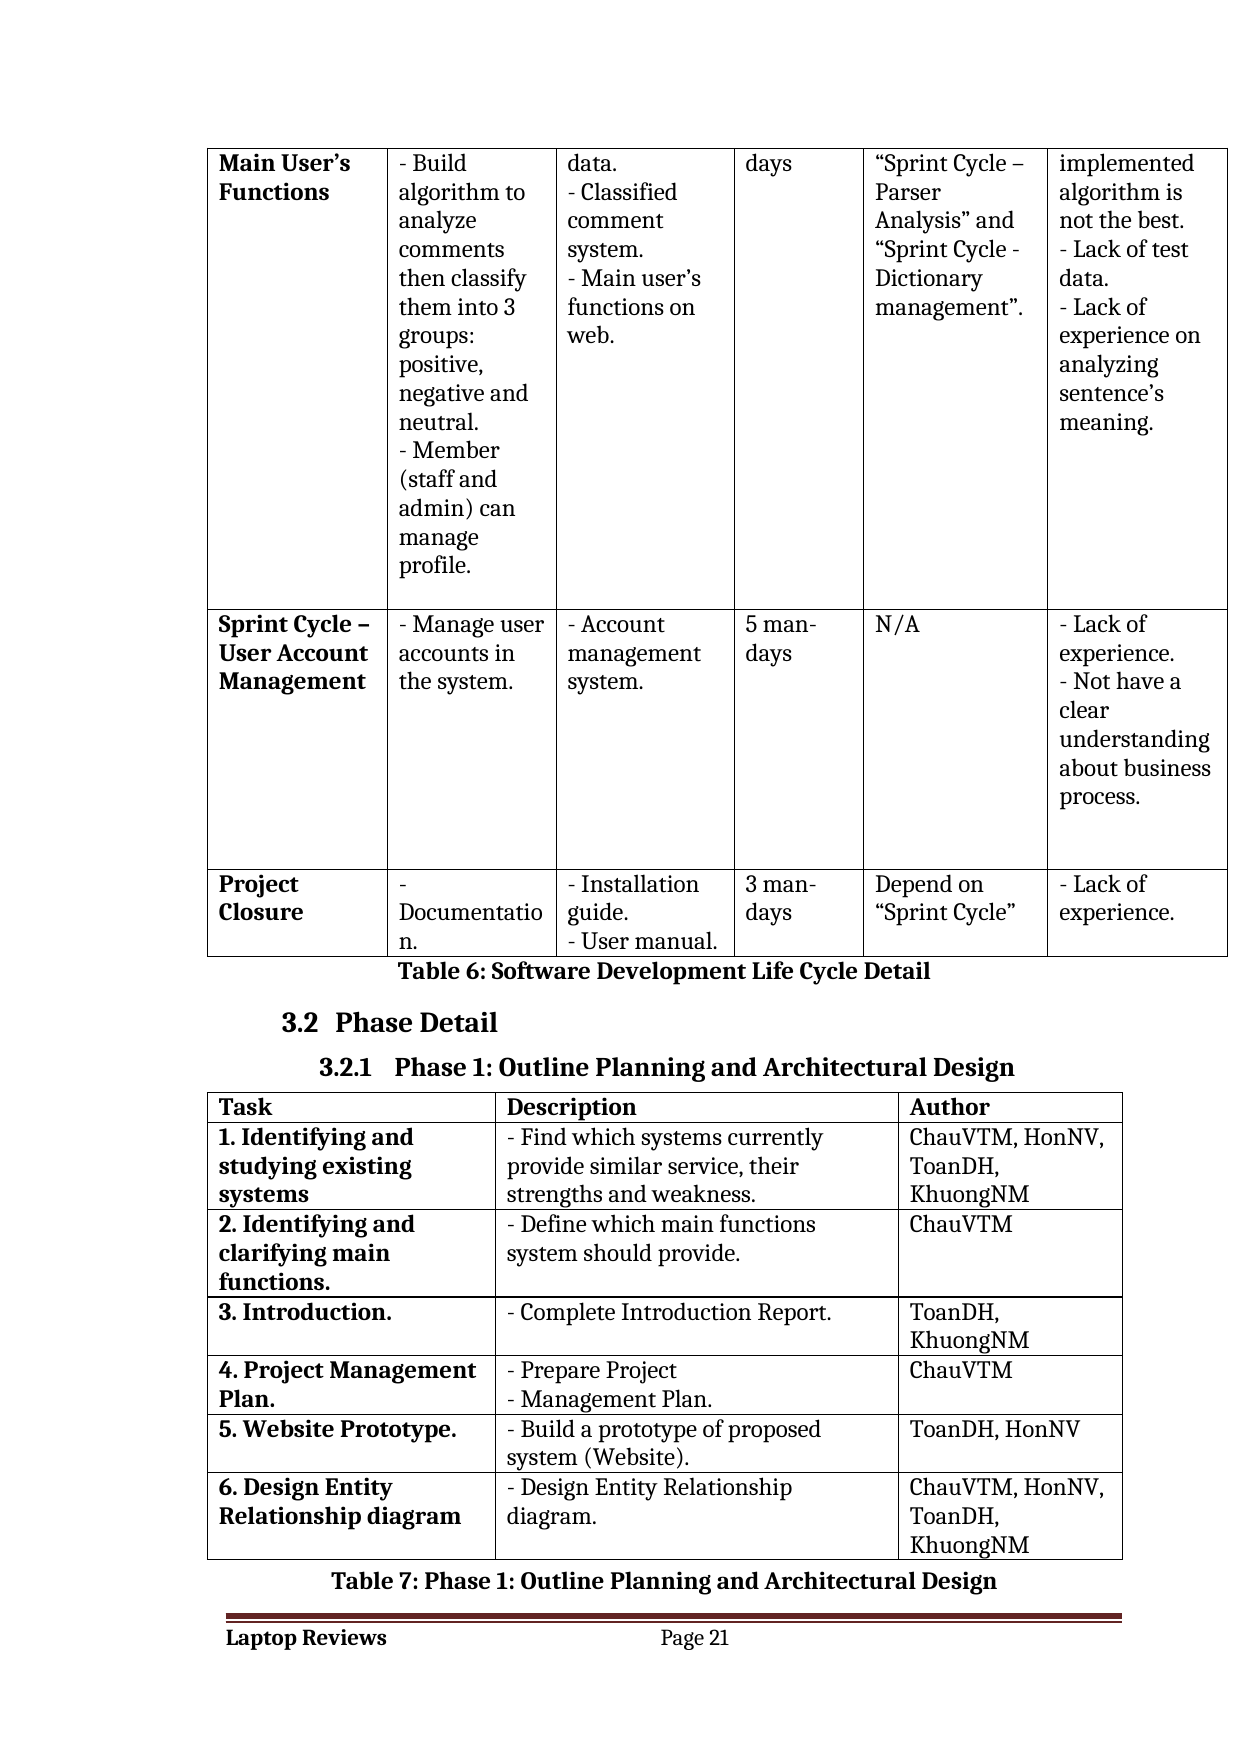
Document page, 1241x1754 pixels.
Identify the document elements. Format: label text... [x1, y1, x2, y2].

text Table 7: Phase 1: Outline Planning and Architectural Design [207, 1567, 1122, 1595]
table_cell - Lack of experience. [1048, 870, 1227, 956]
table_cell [388, 149, 556, 609]
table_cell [208, 149, 387, 609]
table_cell 3 man-days [735, 870, 863, 956]
table_cell Sprint Cycle – User Account Management [208, 610, 387, 868]
table_cell 4. Project Management Plan. [208, 1356, 495, 1413]
table_cell ChauVTM, HonNV, ToanDH, KhuongNM [899, 1123, 1122, 1209]
table_cell - Find which systems currently provide similar service, their strengths and weakness. [496, 1123, 898, 1209]
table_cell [1048, 149, 1227, 609]
table_cell - Account management system. [557, 610, 734, 868]
table_cell Depend on “Sprint Cycle” [864, 870, 1047, 956]
table_cell ChauVTM, HonNV, ToanDH, KhuongNM [899, 1473, 1122, 1559]
table_header Author [899, 1093, 1122, 1122]
table_cell 1. Identifying and studying existing systems [208, 1123, 495, 1209]
table_cell - Manage user accounts in the system. [388, 610, 556, 868]
table_cell ToanDH, KhuongNM [899, 1298, 1122, 1355]
table_cell - Lack of experience. - Not have a clear understanding about business process. [1048, 610, 1227, 868]
table_cell - Build a prototype of proposed system (Website). [496, 1415, 898, 1472]
subtitle Phase Detail [282, 1006, 1122, 1040]
table_cell 3. Introduction. [208, 1298, 495, 1355]
table_cell N/A [864, 610, 1047, 868]
table_cell 6. Design Entity Relationship diagram [208, 1473, 495, 1559]
table_cell 2. Identifying and clarifying main functions. [208, 1210, 495, 1296]
table_cell 5. Website Prototype. [208, 1415, 495, 1472]
table_header Description [496, 1093, 898, 1122]
table_cell 5 man-days [735, 610, 863, 868]
table_cell - Installation guide. - User manual. [557, 870, 734, 956]
table_cell - Design Entity Relationship diagram. [496, 1473, 898, 1559]
table_cell ChauVTM [899, 1210, 1122, 1296]
table_cell ToanDH, HonNV [899, 1415, 1122, 1472]
table_cell - Define which main functions system should provide. [496, 1210, 898, 1296]
table_cell Project Closure [208, 870, 387, 956]
table_cell 60 man-days [735, 149, 863, 609]
text Table 6: Software Development Life Cycle Detail [207, 957, 1122, 986]
table_cell - Prepare Project - Management Plan. [496, 1356, 898, 1413]
table_cell ChauVTM [899, 1356, 1122, 1413]
table_cell - Complete Introduction Report. [496, 1298, 898, 1355]
table_header Task [208, 1093, 495, 1122]
subtitle Phase 1: Outline Planning and Architectural Design [319, 1052, 1122, 1084]
table_cell - Documentation. [388, 870, 556, 956]
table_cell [557, 149, 734, 609]
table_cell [864, 149, 1047, 609]
